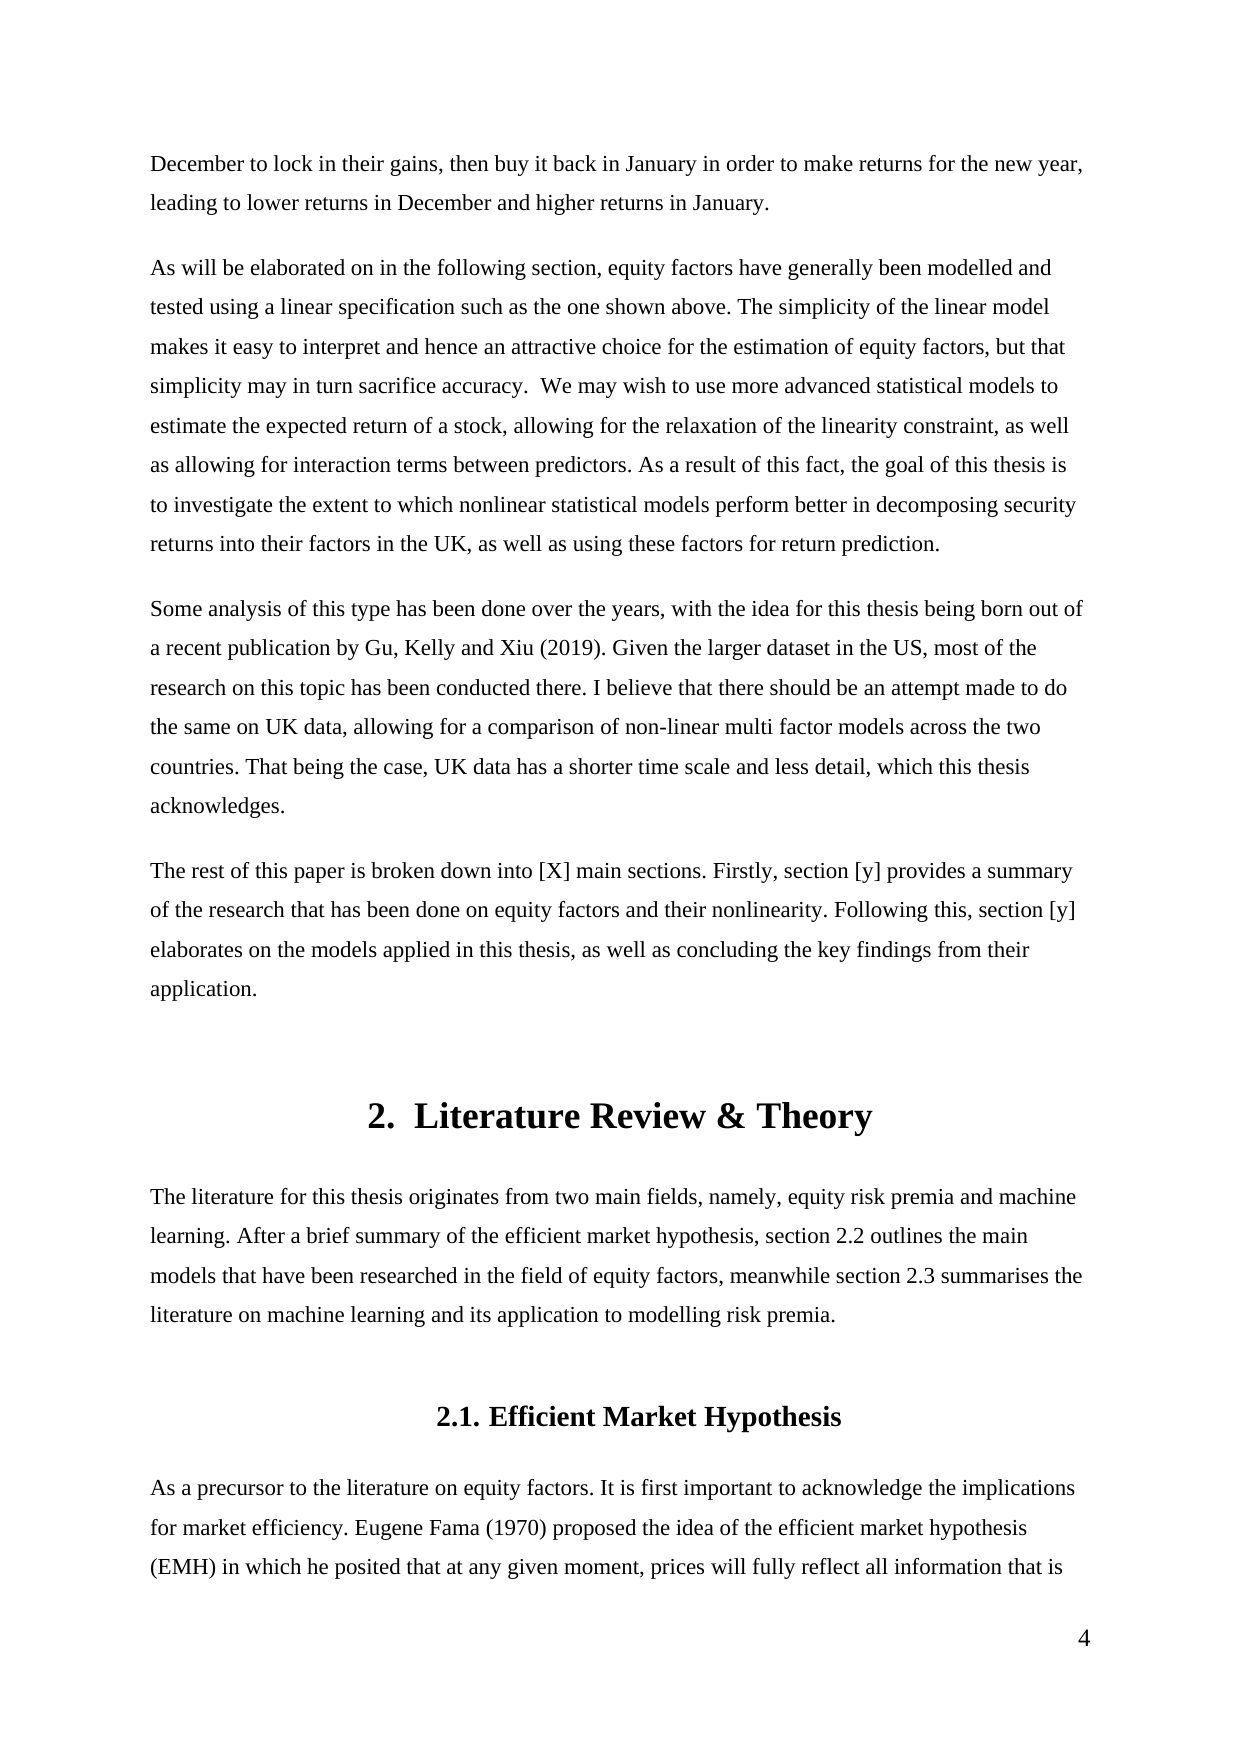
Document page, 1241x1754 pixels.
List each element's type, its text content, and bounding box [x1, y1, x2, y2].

text Literature Review & Theory [150, 1093, 1090, 1136]
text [150, 150, 1090, 216]
text The literature for this thesis originates from two main fields, namely, equity risk premia and machine learning. After a brief summary of the efficient market hypothesis, section 2.2 outlines the main models that have been researched in the field of equity factors, meanwhile section 2.3 summarises the literature on machine learning and its application to modelling risk premia. [150, 1183, 1090, 1328]
text As will be elaborated on in the following section, equity factors have generally been modelled and tested using a linear specification such as the one shown above. The simplicity of the linear model makes it easy to interpret and hence an attractive choice for the estimation of equity factors, but that simplicity may in turn sacrifice accuracy. We may wish to use more advanced statistical models to estimate the expected return of a stock, allowing for the relaxation of the linearity constraint, as well as allowing for interaction terms between predictors. As a result of this fact, the goal of this thesis is to investigate the extent to which nonlinear statistical models perform better in decomposing security returns into their factors in the UK, as well as using these factors for return prediction. [150, 254, 1090, 557]
text Efficient Market Hypothesis [187, 1399, 1090, 1432]
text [150, 1474, 1090, 1579]
text The rest of this paper is broken down into [X] main sections. Firstly, section [y] provides a summary of the research that has been done on equity factors and their nonlinearity. Following this, section [y] elaborates on the models applied in this thesis, as well as concluding the key findings from their application. [150, 857, 1090, 1001]
text Some analysis of this type has been done over the years, with the idea for this thesis being born out of a recent publication by Gu, Kelly and Xiu (2019). Given the larger dataset in the US, most of the research on this topic has been conducted there. I believe that there should be an attempt made to do the same on UK data, allowing for a comparison of non-linear multi factor models across the two countries. That being the case, UK data has a shorter time scale and less detail, which this thesis acknowledges. [150, 595, 1090, 818]
